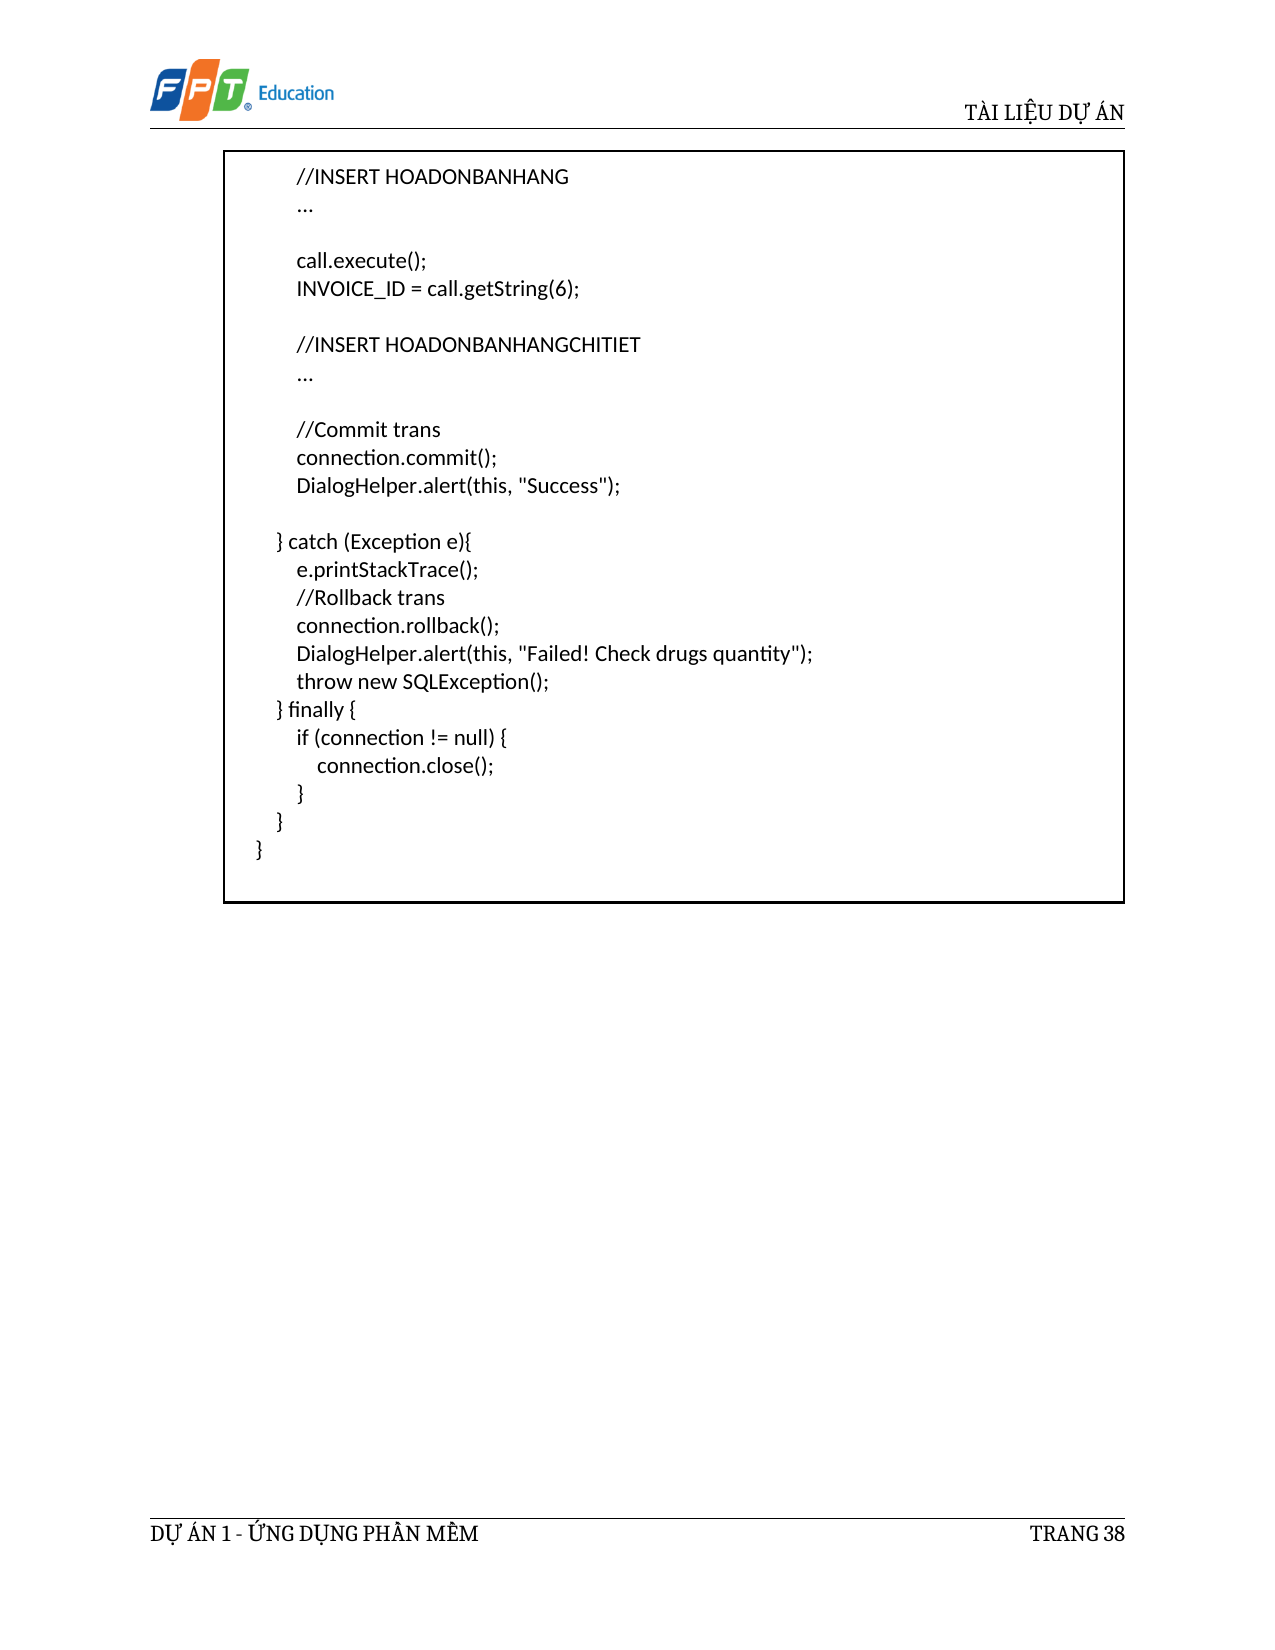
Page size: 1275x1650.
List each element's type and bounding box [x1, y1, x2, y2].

picture [150, 59, 336, 121]
table_header [225, 152, 1123, 901]
